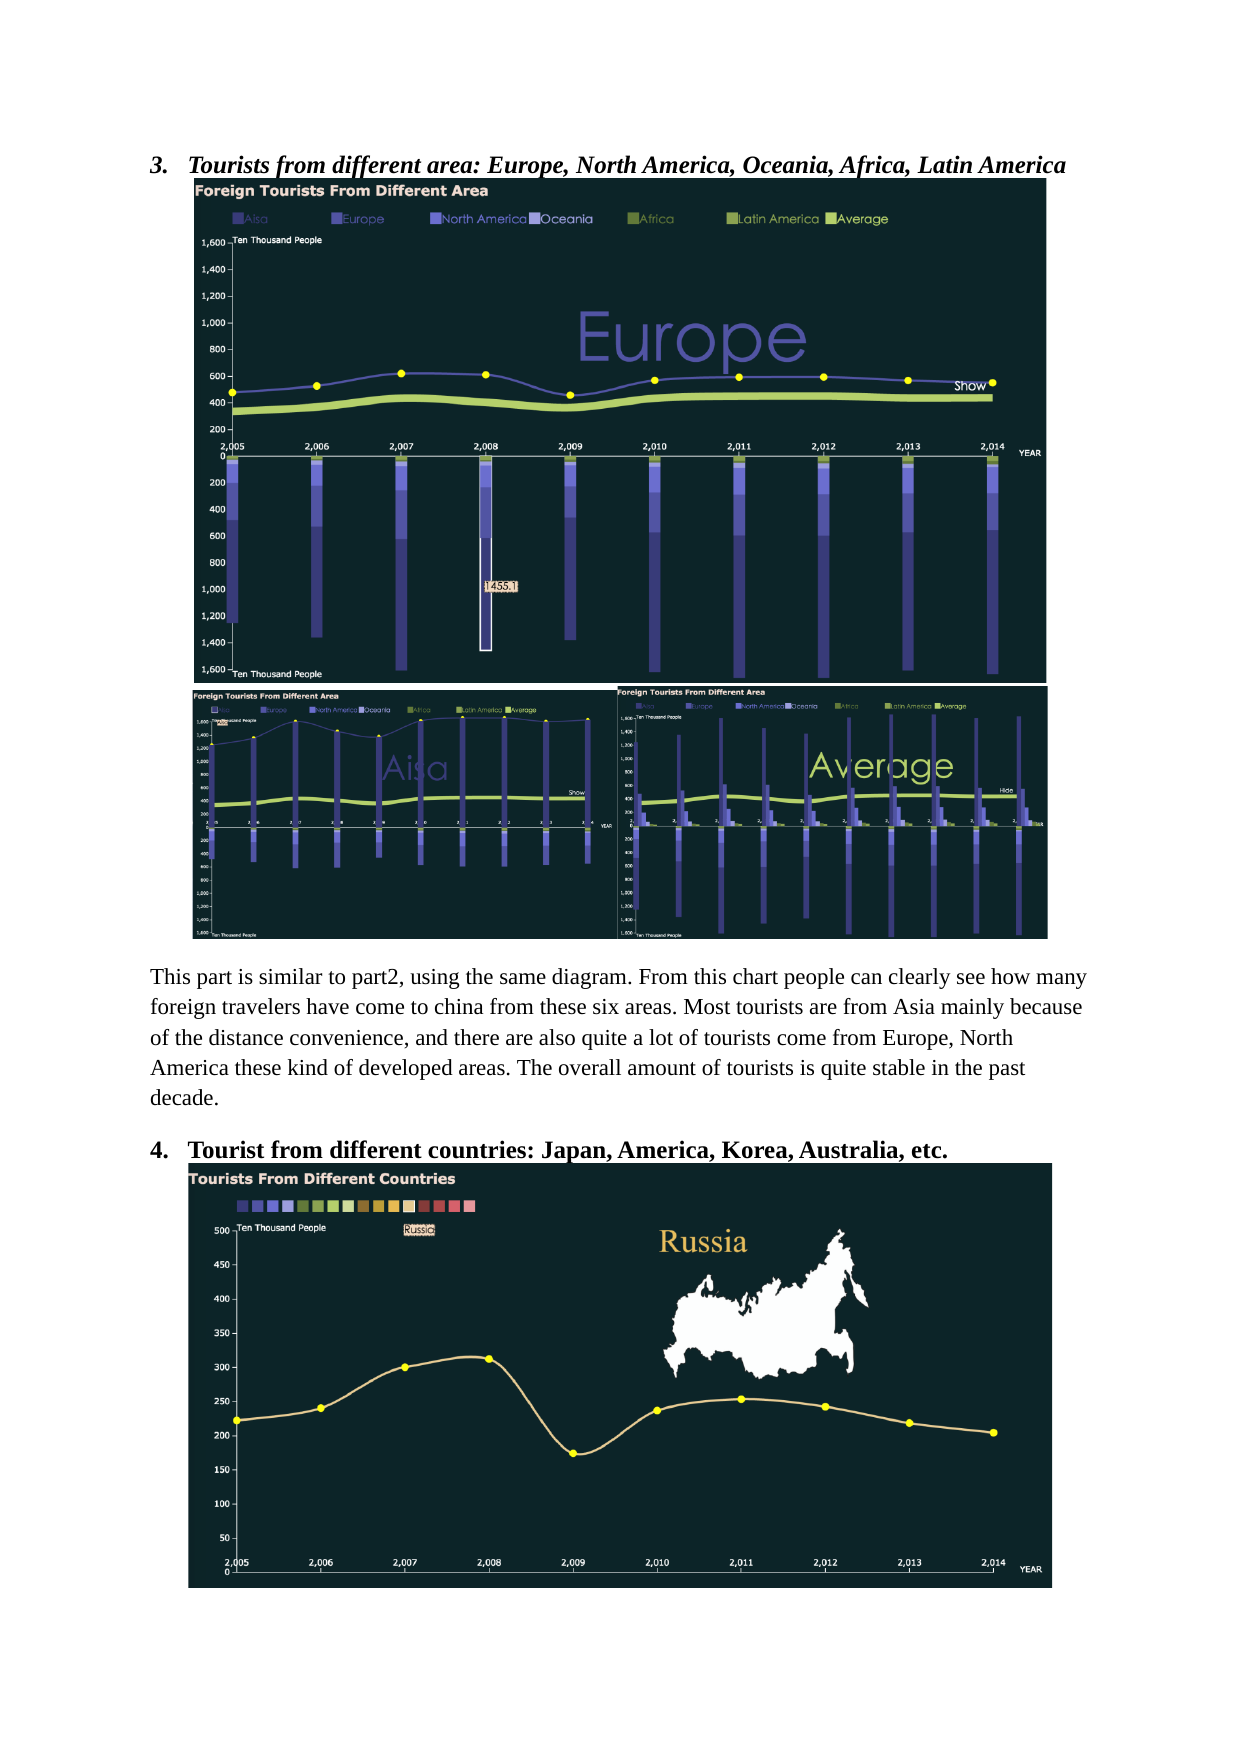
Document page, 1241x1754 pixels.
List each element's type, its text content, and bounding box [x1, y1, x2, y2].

list Tourist from different countries: Japan, America, Korea, Australia, etc. [150, 1135, 1090, 1164]
picture [192, 686, 1048, 939]
text This part is similar to part2, using the same diagram. From this chart people can clearly see how many foreign travelers have come to china from these six areas. Most tourists are from Asia mainly because of the distance convenience, and there are also quite a lot of tourists come from Europe, North America these kind of developed areas. The overall amount of tourists is quite stable in the past decade. [150, 963, 1090, 1110]
picture [194, 178, 1047, 683]
picture [188, 1163, 1053, 1588]
list Tourists from different area: Europe, North America, Oceania, Africa, Latin America [150, 150, 1090, 179]
